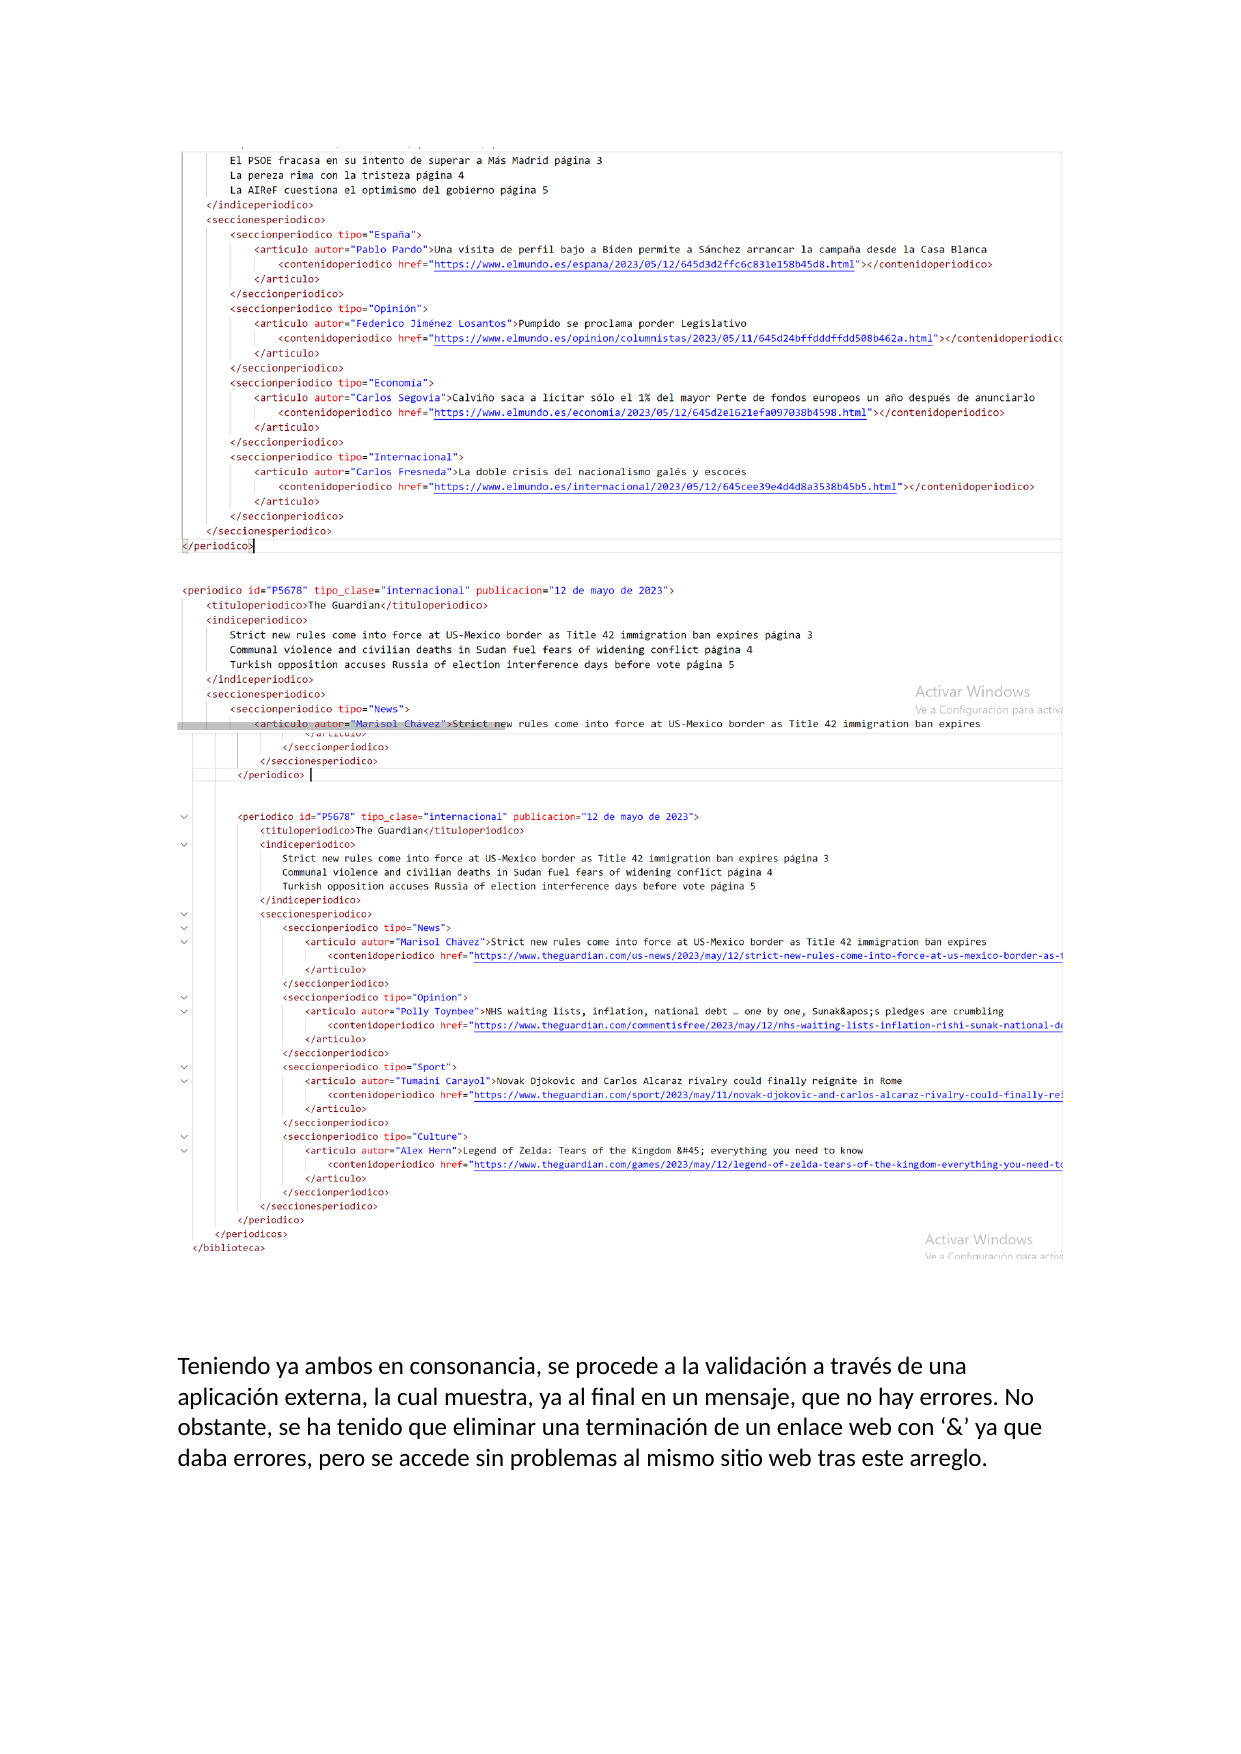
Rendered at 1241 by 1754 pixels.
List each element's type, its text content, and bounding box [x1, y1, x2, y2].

text Teniendo ya ambos en consonancia, se procede a la validación a través de una aplicación externa, la cual muestra, ya al final en un mensaje, que no hay errores. No obstante, se ha tenido que eliminar una terminación de un enlace web con ‘&’ ya que daba errores, pero se accede sin problemas al mismo sitio web tras este arreglo. [177, 1351, 1063, 1473]
picture [177, 147, 1063, 1259]
